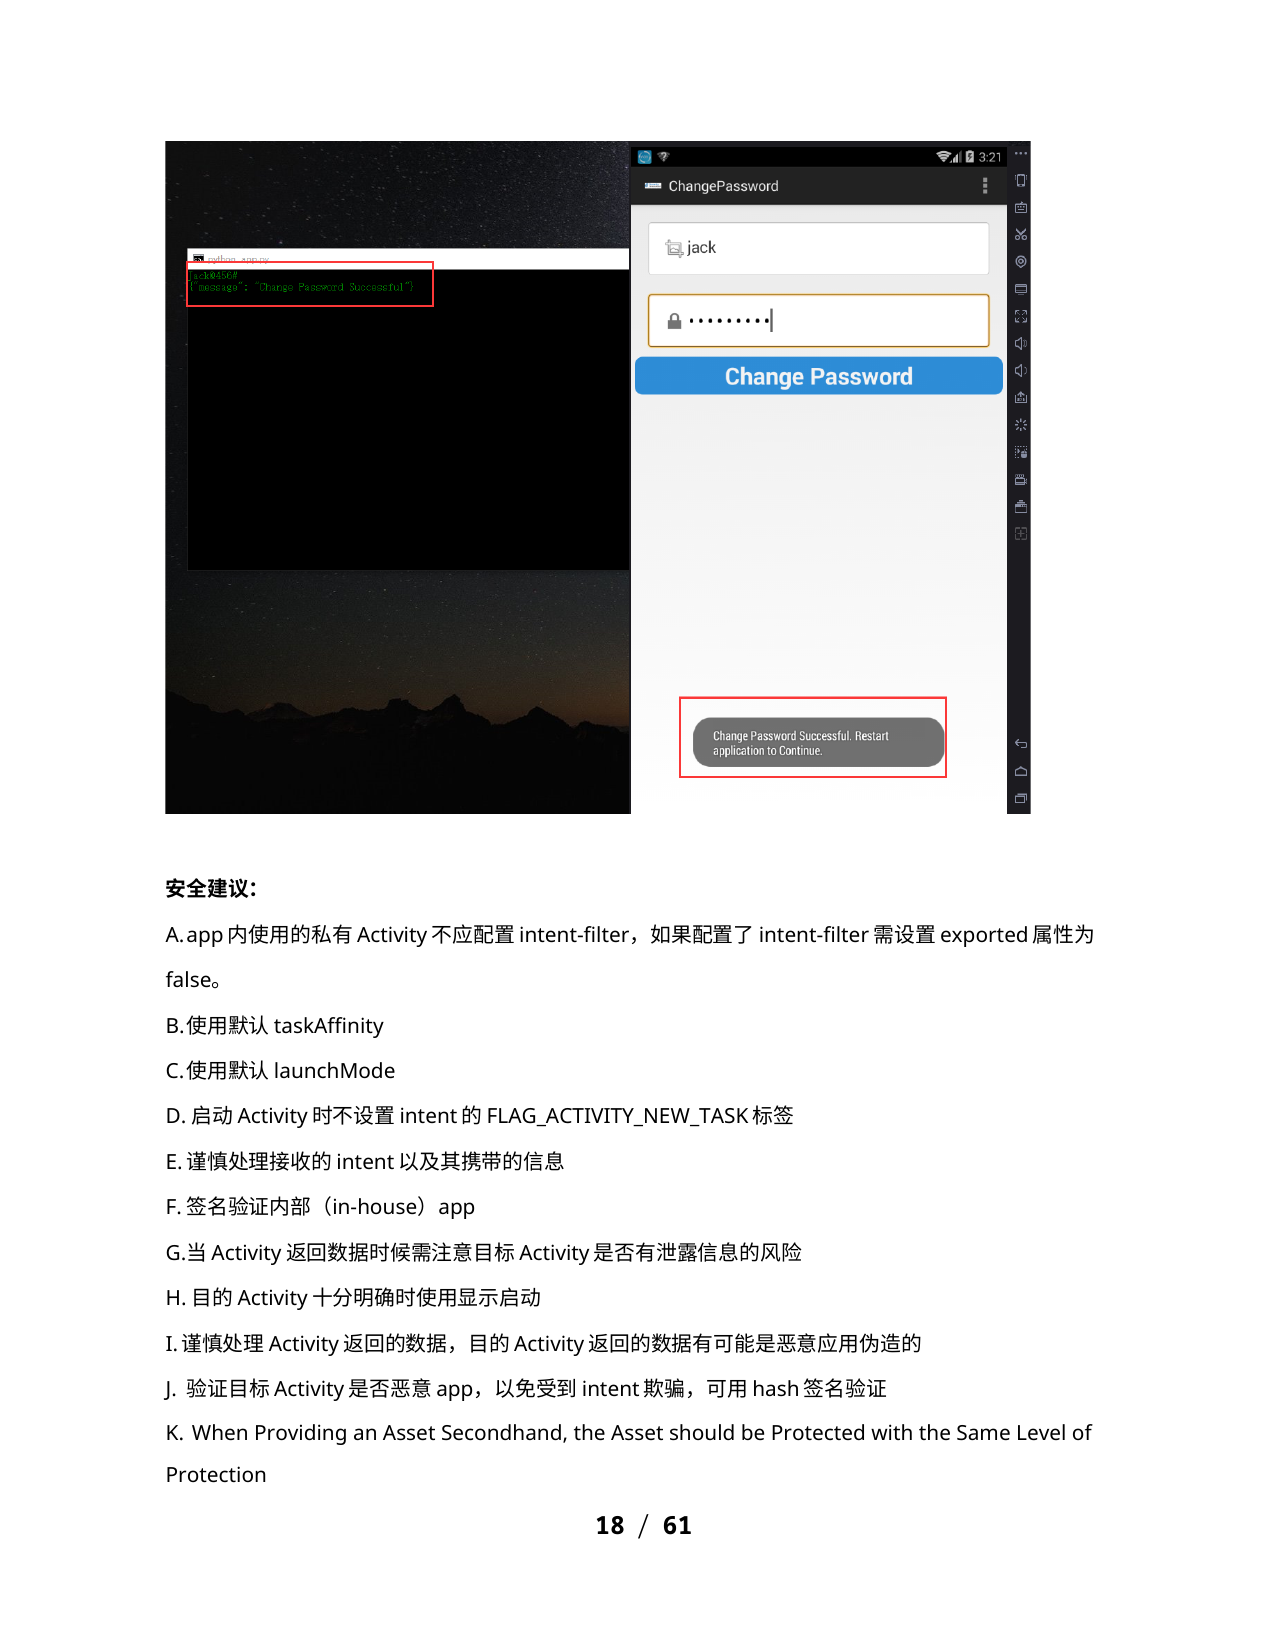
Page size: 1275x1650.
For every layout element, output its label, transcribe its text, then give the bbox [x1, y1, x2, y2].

list 使用默认launchMode [165, 1054, 1109, 1084]
list app内使用的私有Activity不应配置intent-filter，如果配置了intent-filter需设置exported属性为false。 [165, 918, 1109, 994]
list 使用默认taskAffinity [165, 1009, 1109, 1039]
list 验证目标Activity是否恶意app，以免受到intent欺骗，可用hash签名验证 [165, 1372, 1109, 1402]
list 谨慎处理Activity返回的数据，目的Activity返回的数据有可能是恶意应用伪造的 [165, 1327, 1109, 1357]
list 谨慎处理接收的intent以及其携带的信息 [165, 1145, 1109, 1175]
list 目的Activity十分明确时使用显示启动 [165, 1281, 1109, 1312]
list When Providing an Asset Secondhand, the Asset should be Protected with the Same Level of Protection [165, 1418, 1109, 1489]
list 当Activity返回数据时候需注意目标Activity是否有泄露信息的风险 [165, 1236, 1109, 1266]
picture [165, 141, 1031, 814]
text 安全建议： [165, 873, 1109, 903]
list 启动Activity时不设置intent的FLAG_ACTIVITY_NEW_TASK标签 [165, 1100, 1109, 1130]
list 签名验证内部（in-house）app [165, 1191, 1109, 1221]
